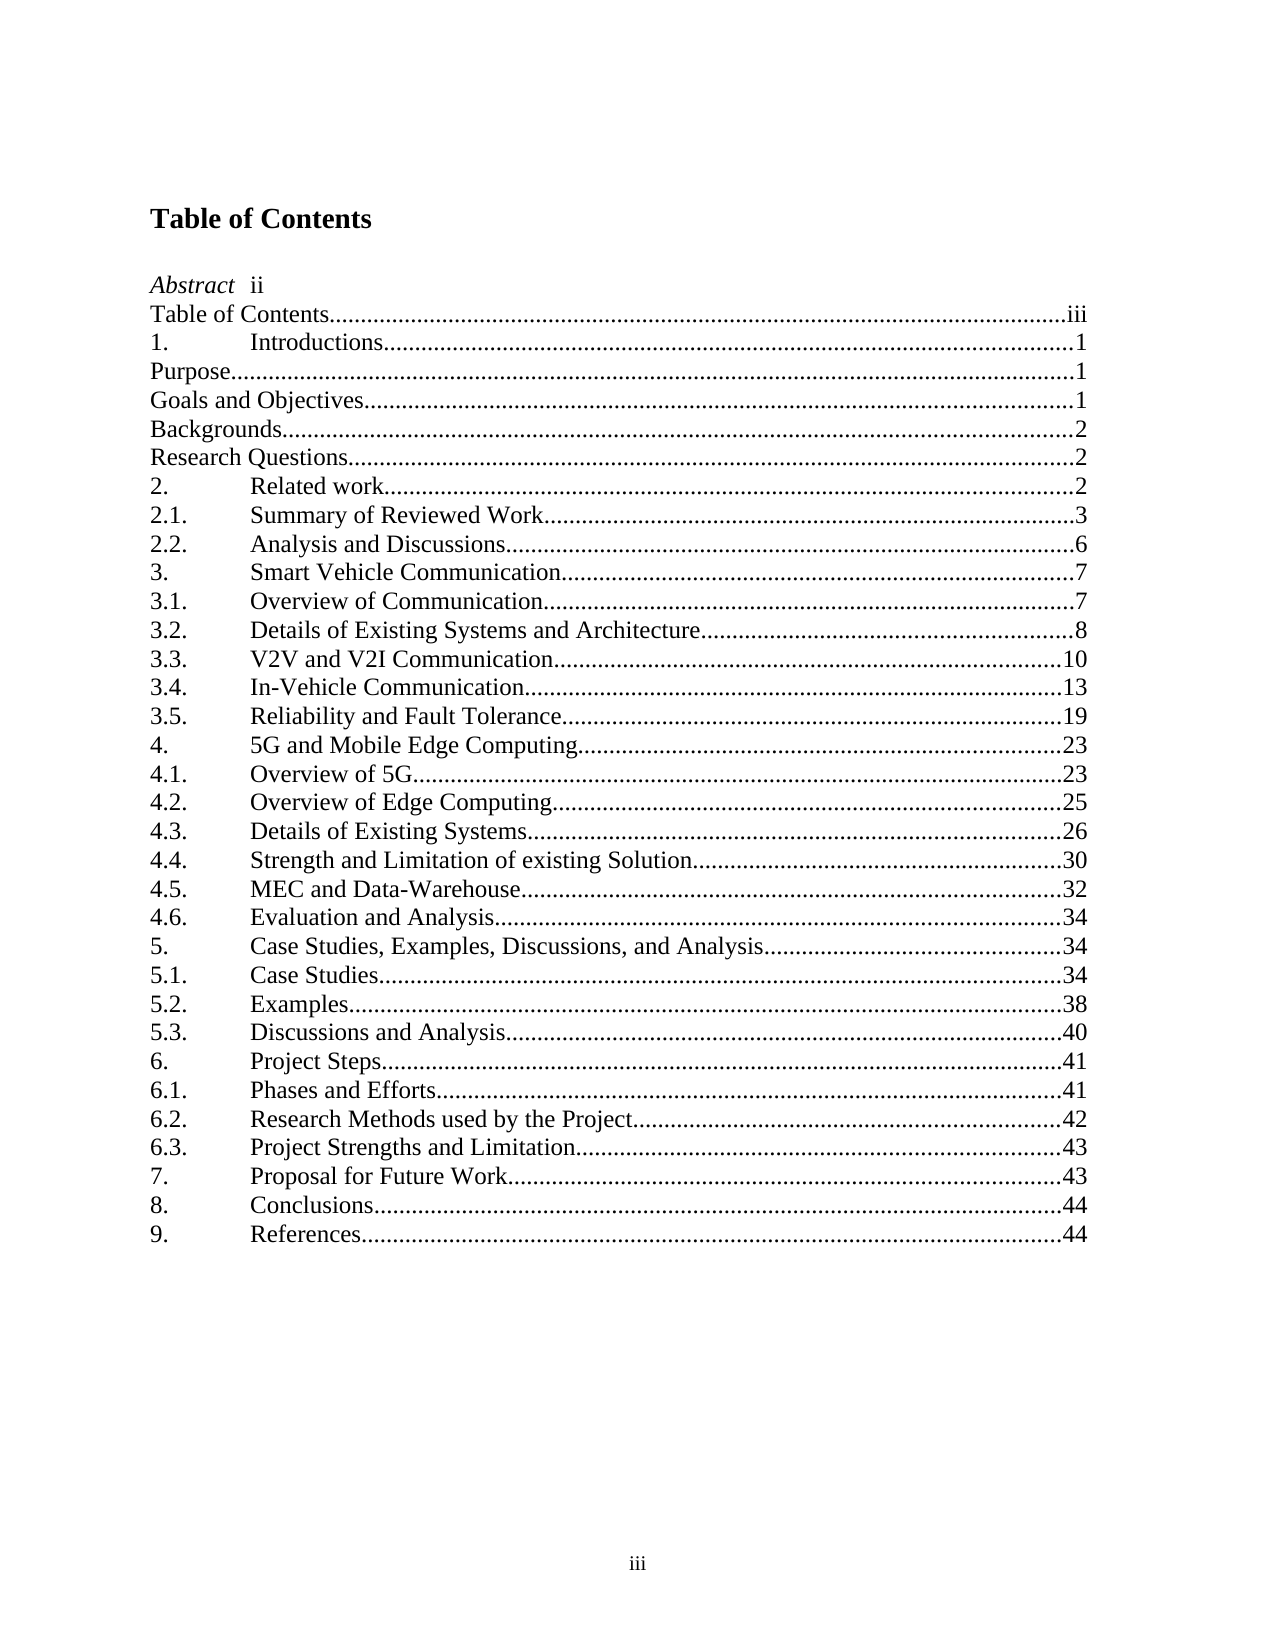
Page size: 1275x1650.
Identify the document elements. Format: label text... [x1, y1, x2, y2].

text Backgrounds 2 [150, 414, 1125, 442]
text 4.4. Strength and Limitation of existing Solution 30 [150, 845, 1125, 874]
text 1. Introductions 1 [150, 327, 1125, 356]
text 4.5. MEC and Data-Warehouse 32 [150, 874, 1125, 902]
text 3.3. V2V and V2I Communication 10 [150, 644, 1125, 672]
text 4.3. Details of Existing Systems 26 [150, 816, 1125, 845]
text 2.2. Analysis and Discussions 6 [150, 529, 1125, 557]
text 5.3. Discussions and Analysis 40 [150, 1017, 1125, 1046]
text 3.2. Details of Existing Systems and Architecture 8 [150, 615, 1125, 644]
text 4.1. Overview of 5G 23 [150, 759, 1125, 787]
text 4.6. Evaluation and Analysis 34 [150, 902, 1125, 931]
text 6.3. Project Strengths and Limitation 43 [150, 1132, 1125, 1161]
text 6. Project Steps 41 [150, 1046, 1125, 1075]
text 3. Smart Vehicle Communication 7 [150, 557, 1125, 586]
text 5.1. Case Studies 34 [150, 960, 1125, 989]
text Abstract ii [150, 270, 1125, 299]
subtitle Table of Contents [150, 201, 1125, 235]
text 5. Case Studies, Examples, Discussions, and Analysis 34 [150, 931, 1125, 960]
text 2.1. Summary of Reviewed Work 3 [150, 500, 1125, 529]
text Purpose 1 [150, 356, 1125, 385]
text 3.4. In-Vehicle Communication 13 [150, 672, 1125, 701]
text 4. 5G and Mobile Edge Computing 23 [150, 730, 1125, 759]
text 2. Related work 2 [150, 471, 1125, 500]
text 3.5. Reliability and Fault Tolerance 19 [150, 701, 1125, 730]
text 3.1. Overview of Communication 7 [150, 586, 1125, 615]
text Research Questions 2 [150, 442, 1125, 471]
text Goals and Objectives 1 [150, 385, 1125, 414]
text 7. Proposal for Future Work 43 [150, 1161, 1125, 1190]
text Table of Contents iii [150, 299, 1125, 327]
text 4.2. Overview of Edge Computing 25 [150, 787, 1125, 816]
text 9. References 44 [150, 1219, 1125, 1247]
text 6.1. Phases and Efforts 41 [150, 1075, 1125, 1104]
text 5.2. Examples 38 [150, 989, 1125, 1017]
text 8. Conclusions 44 [150, 1190, 1125, 1219]
text 6.2. Research Methods used by the Project 42 [150, 1104, 1125, 1132]
